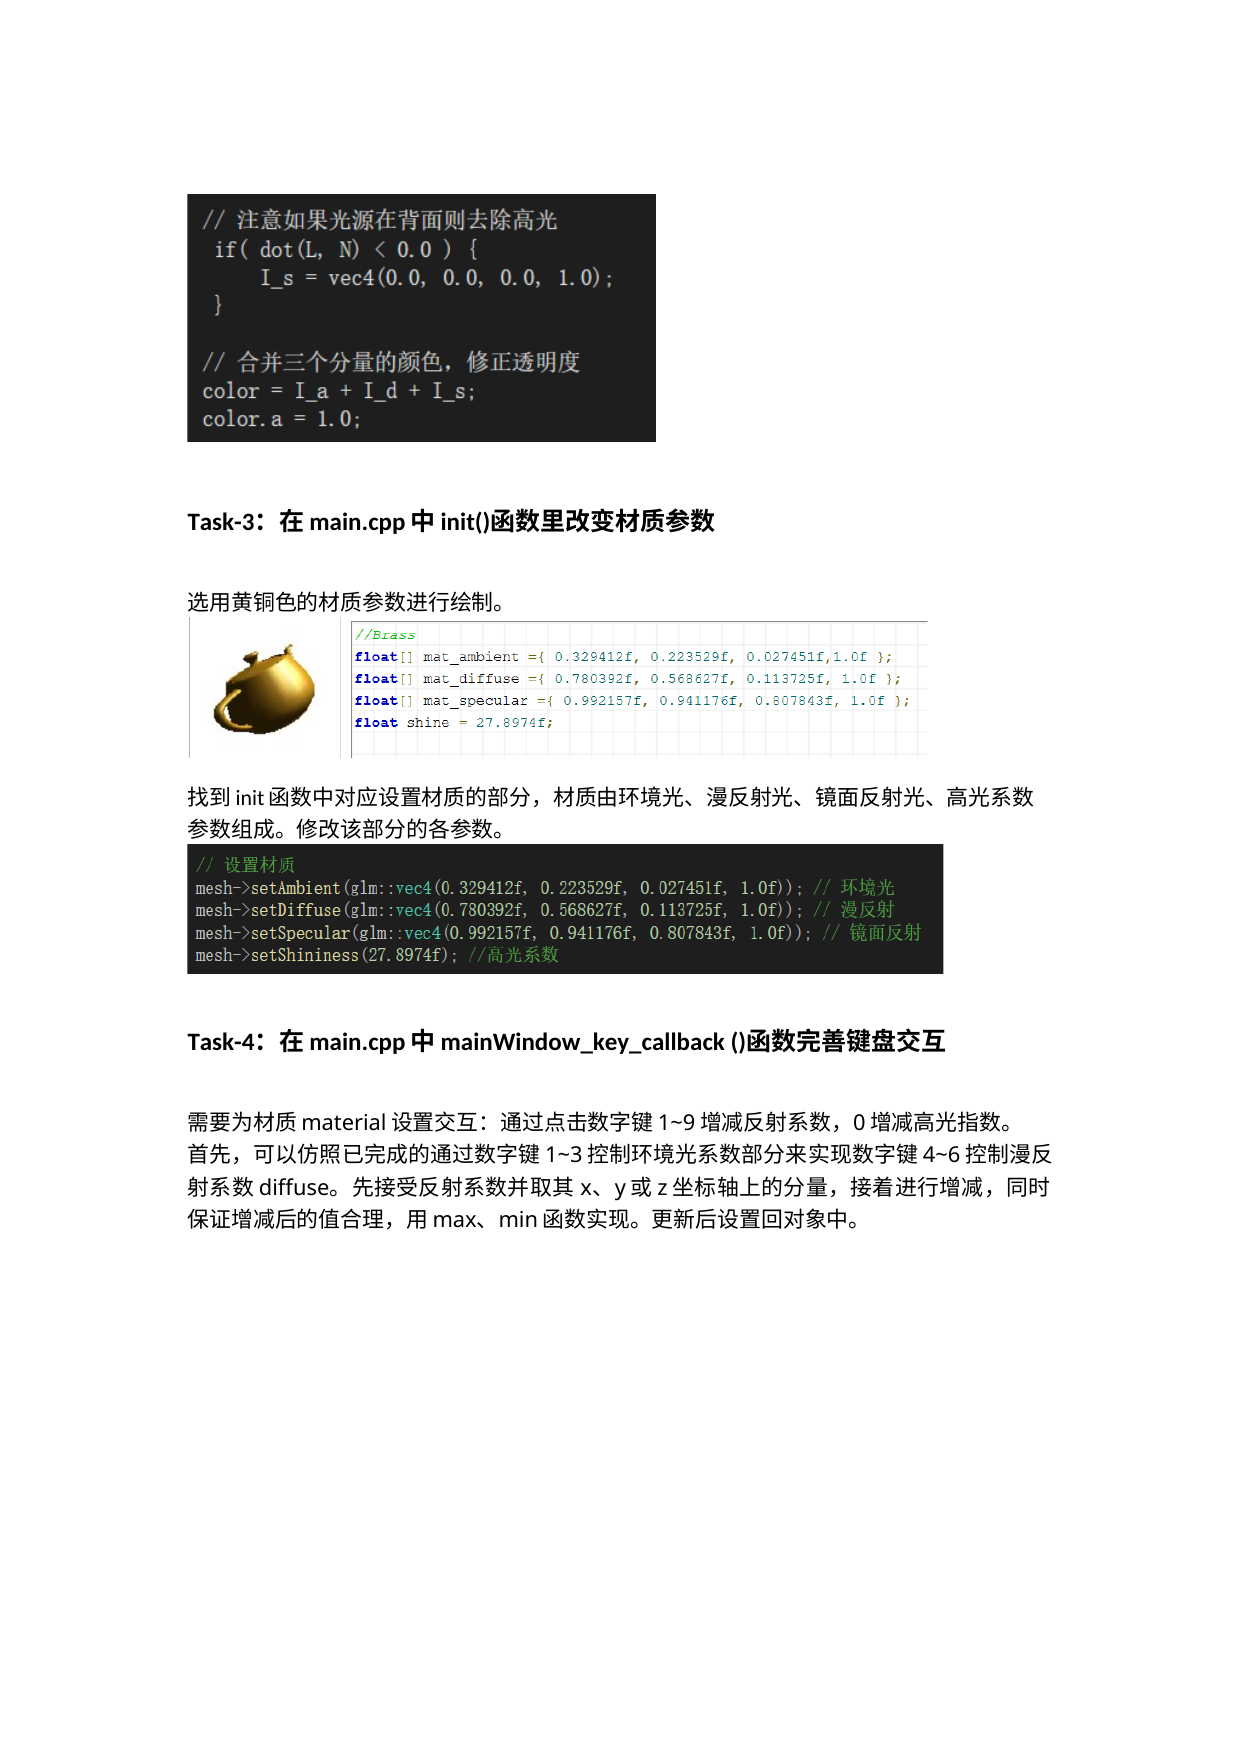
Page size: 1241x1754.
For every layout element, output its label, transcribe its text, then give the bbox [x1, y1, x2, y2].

text Task-3：在main.cpp中init()函数里改变材质参数 [187, 487, 1053, 552]
picture [187, 844, 944, 974]
text 选用黄铜色的材质参数进行绘制。 [187, 584, 1053, 617]
text Task-4：在main.cpp中mainWindow_key_callback ()函数完善键盘交互 [187, 1007, 1053, 1072]
text 首先，可以仿照已完成的通过数字键1~3控制环境光系数部分来实现数字键4~6控制漫反射系数diffuse。先接受反射系数并取其x、y或z坐标轴上的分量，接着进行增减，同时保证增减后的值合理，用max、min函数实现。更新后设置回对象中。 [187, 1137, 1053, 1234]
picture [187, 617, 928, 758]
picture [187, 194, 656, 442]
text 需要为材质material设置交互：通过点击数字键1~9增减反射系数，0增减高光指数。 [187, 1104, 1053, 1137]
text 找到init函数中对应设置材质的部分，材质由环境光、漫反射光、镜面反射光、高光系数参数组成。修改该部分的各参数。 [187, 779, 1053, 844]
